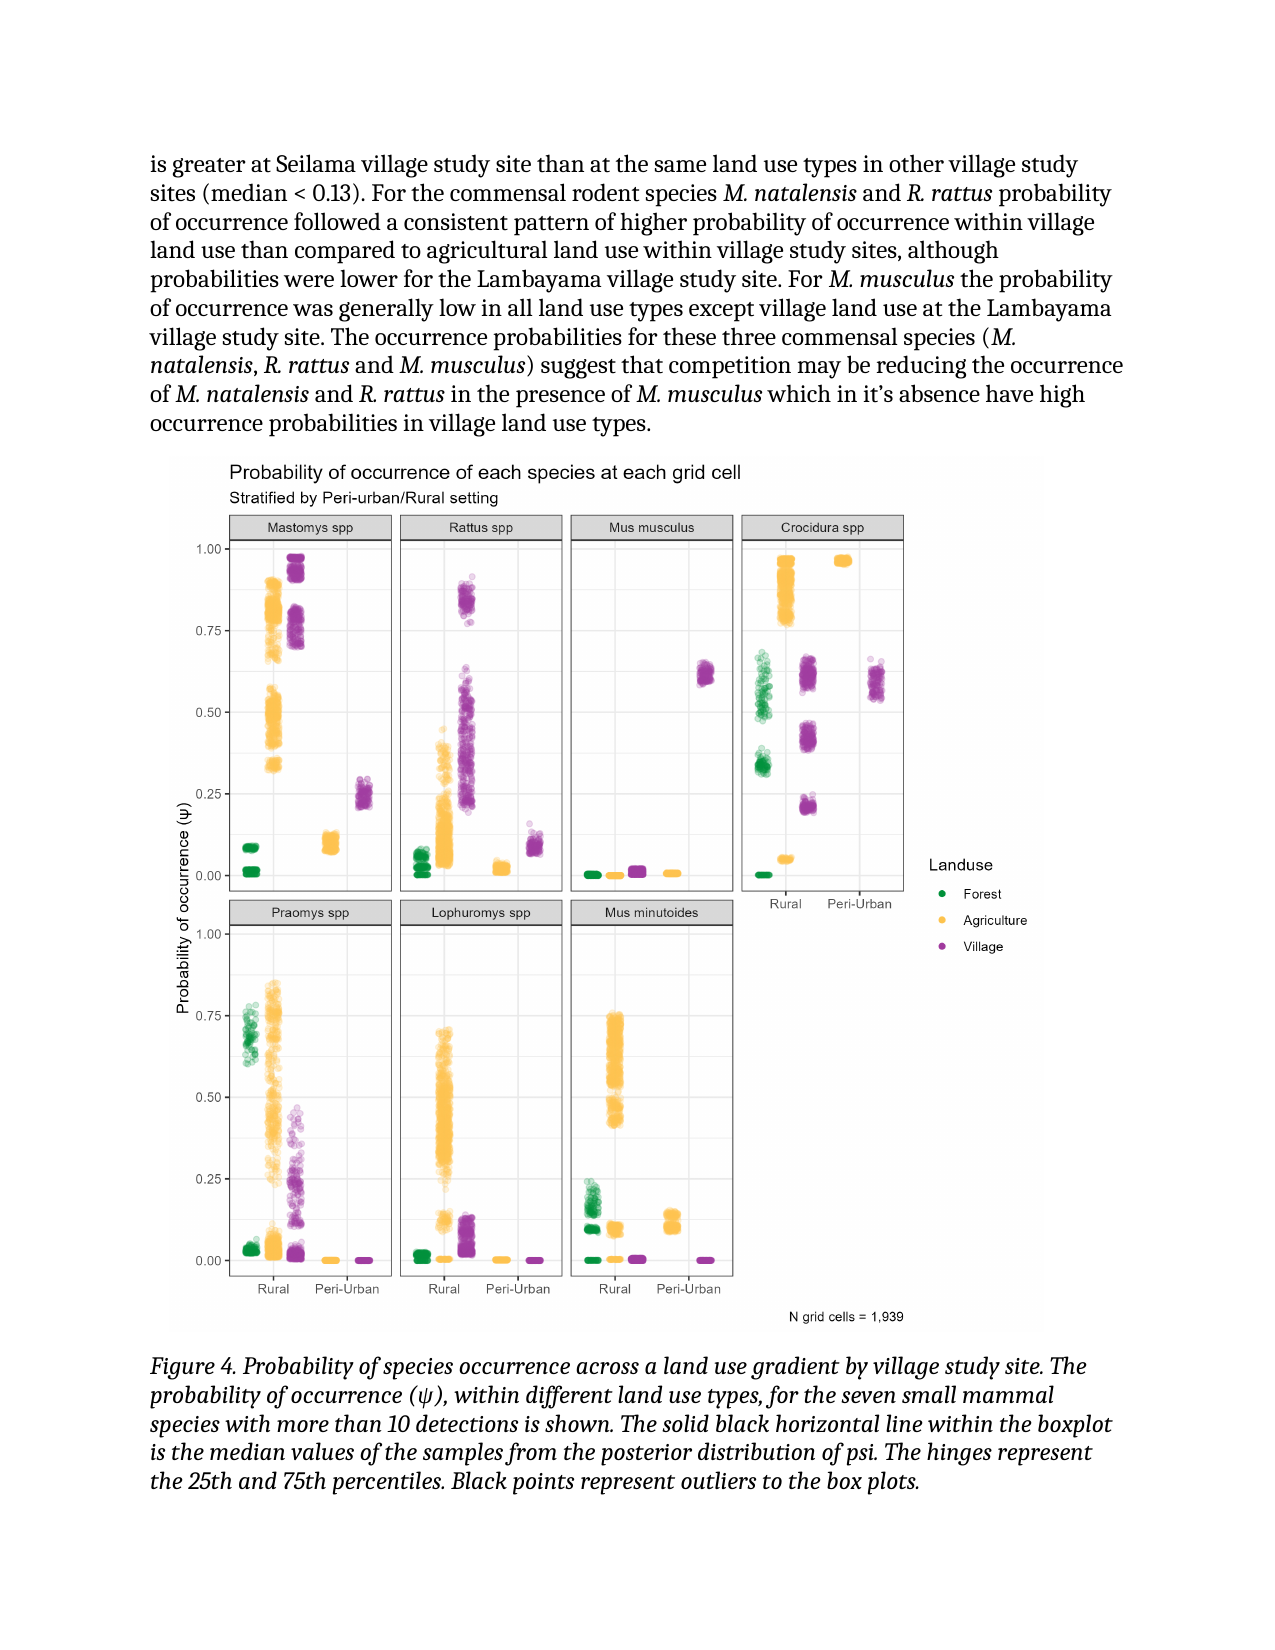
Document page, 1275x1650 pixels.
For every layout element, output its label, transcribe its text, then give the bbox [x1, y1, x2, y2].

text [150, 150, 1125, 437]
text Figure 4. Probability of species occurrence across a land use gradient by village study site. The probability of occurrence (), within different land use types, for the seven small mammal species with more than 10 detections is shown. The solid black horizontal line within the boxplot is the median values of the samples from the posterior distribution of psi. The hinges represent the 25th and 75th percentiles. Black points represent outliers to the box plots. [150, 1352, 1125, 1496]
picture [168, 456, 1044, 1332]
